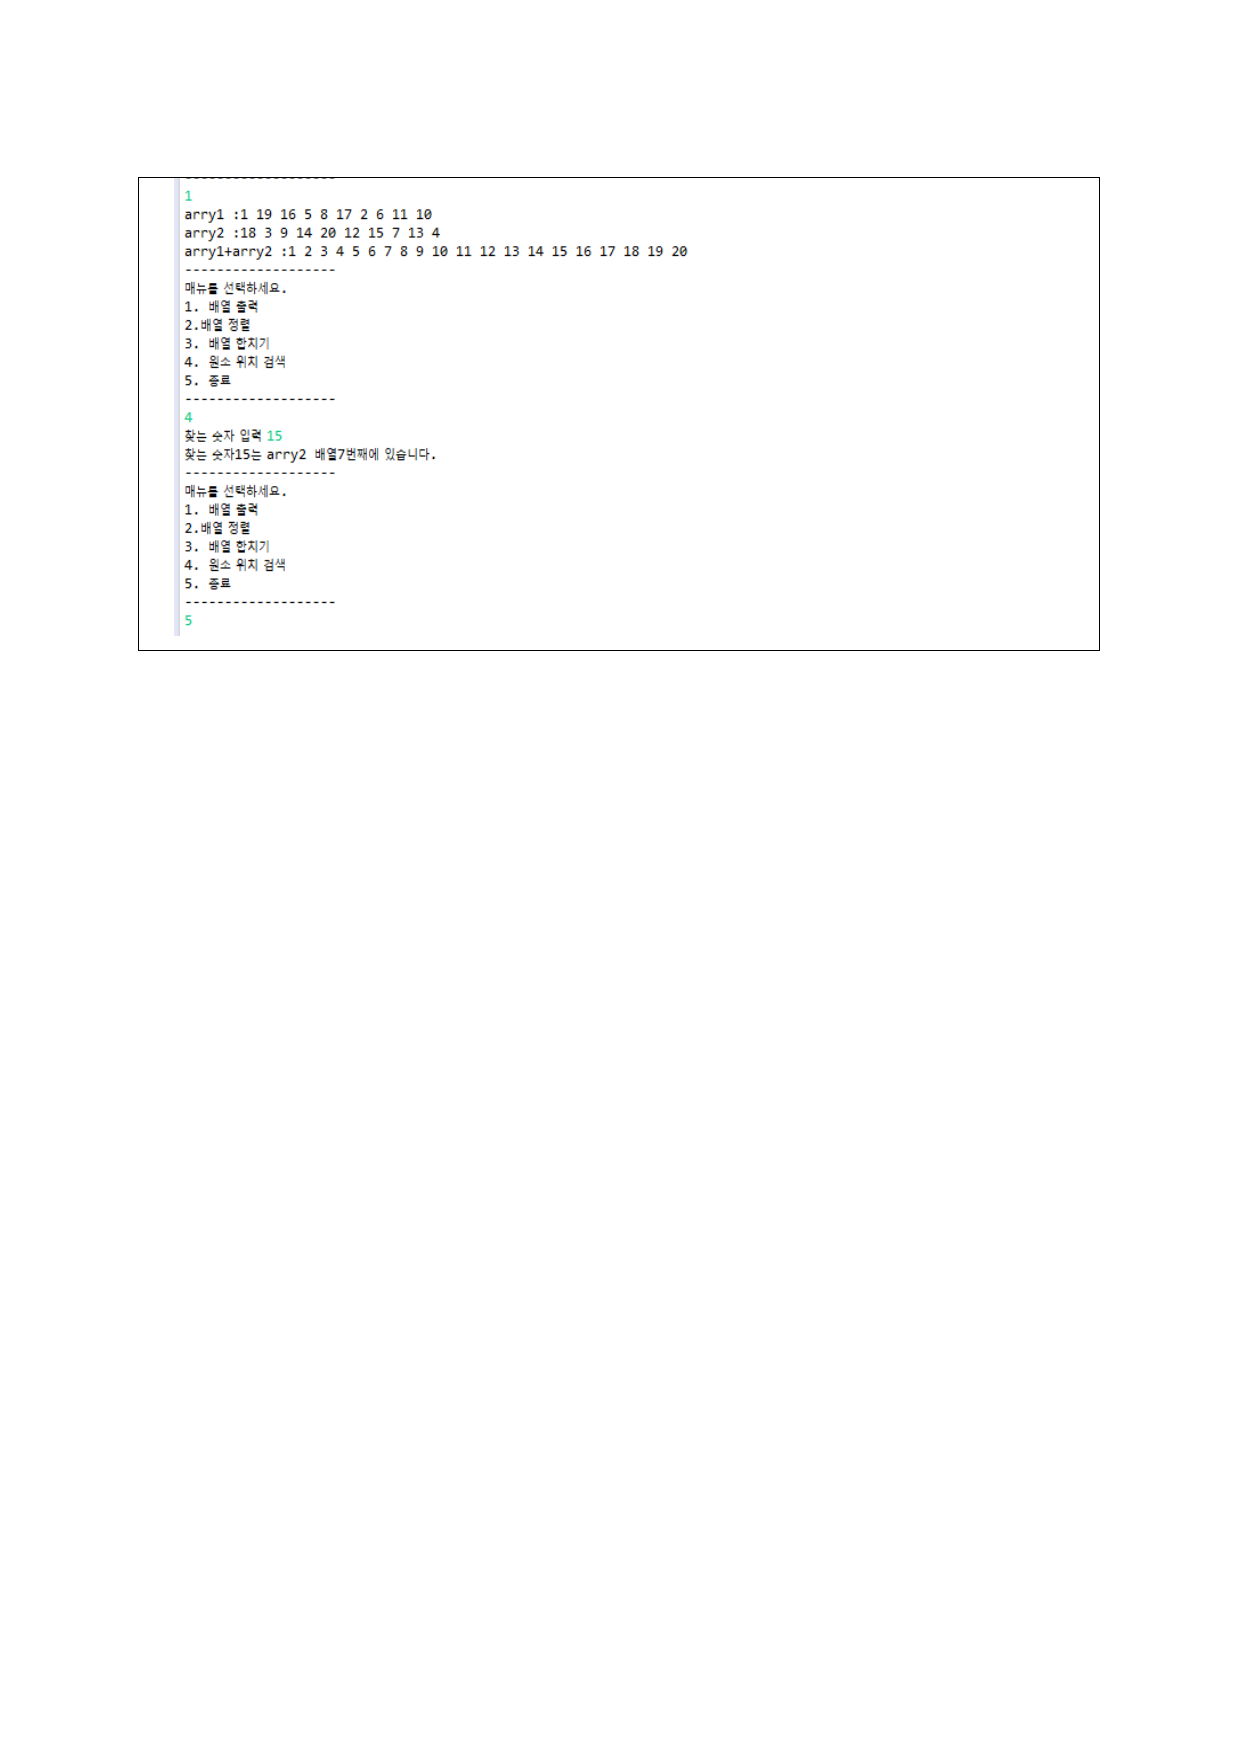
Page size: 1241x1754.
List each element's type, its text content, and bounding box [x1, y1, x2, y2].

table_cell 실행 결과 [139, 178, 1099, 649]
picture [150, 178, 825, 636]
